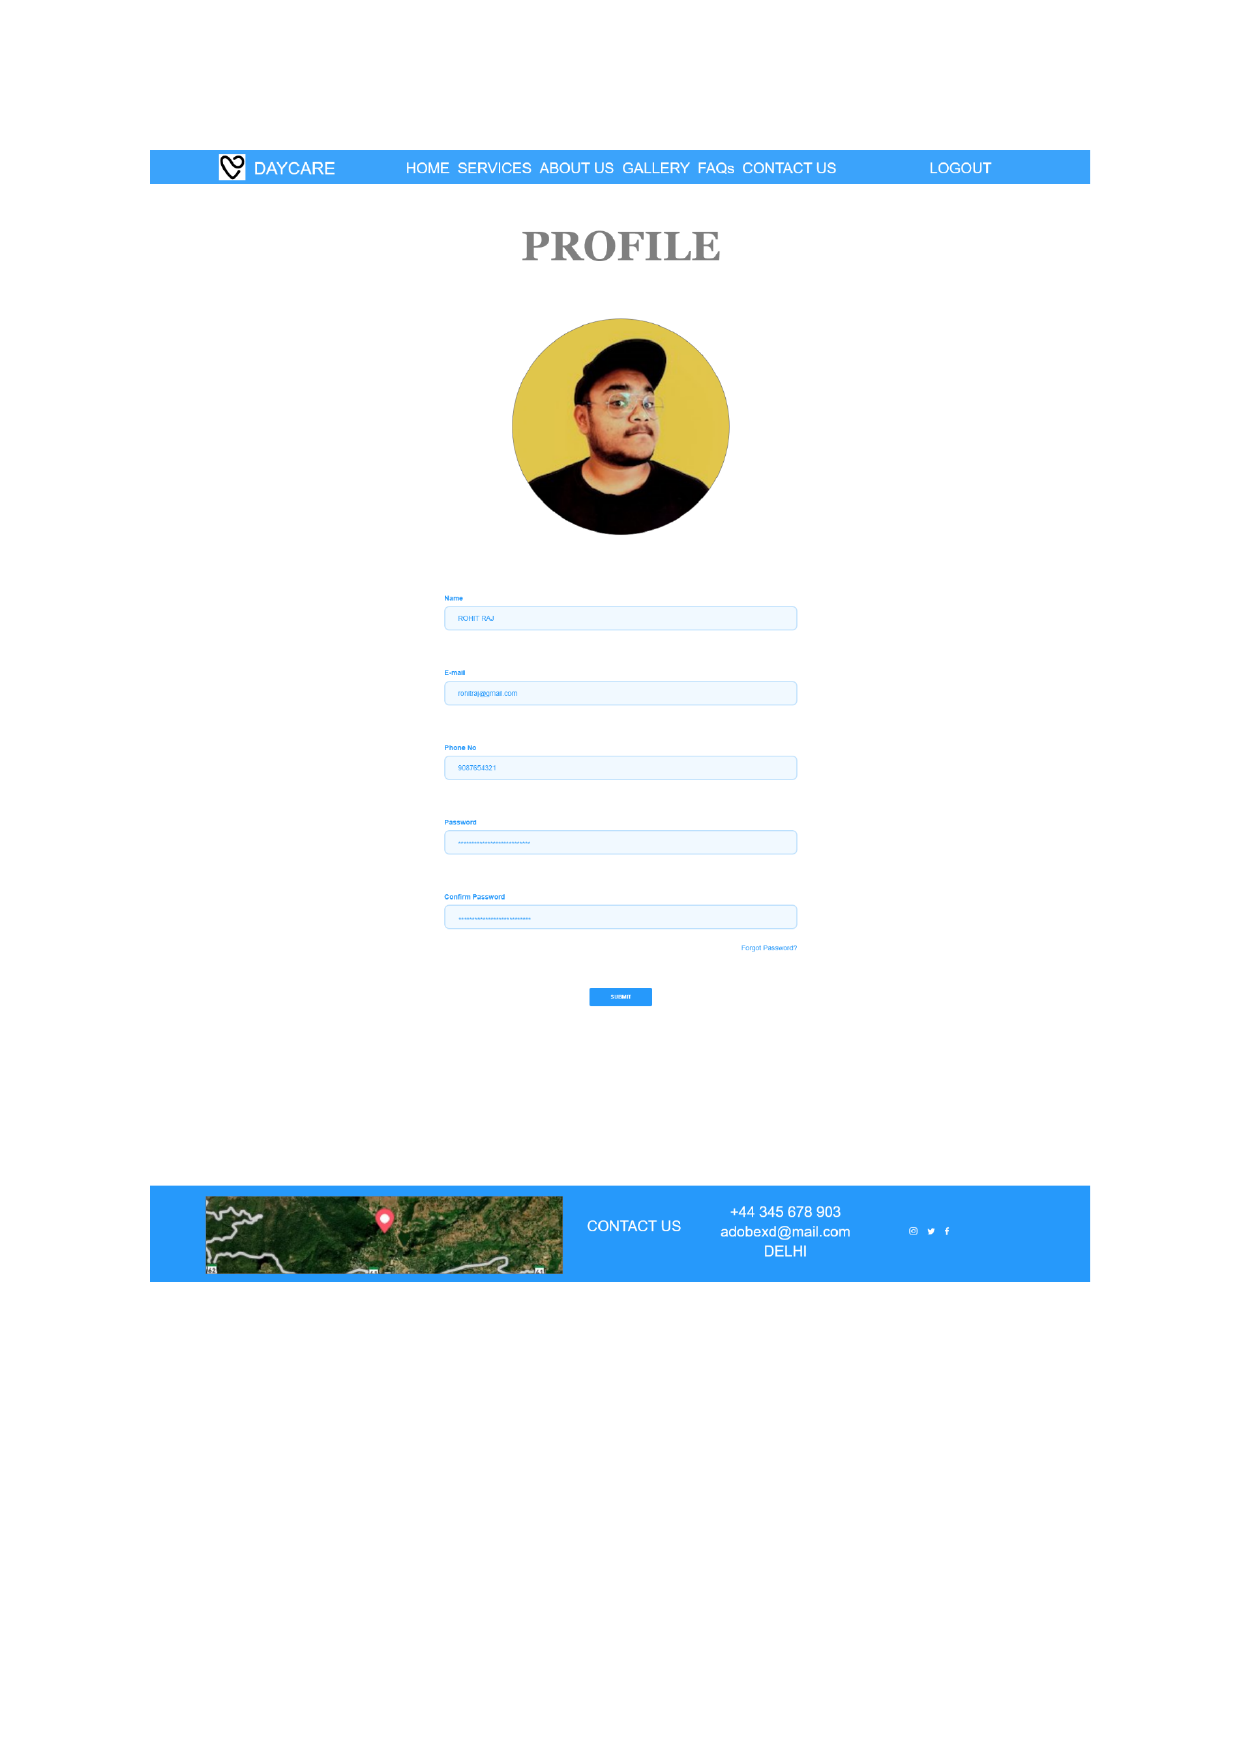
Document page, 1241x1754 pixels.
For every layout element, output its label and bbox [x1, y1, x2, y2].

picture [150, 150, 1091, 1282]
